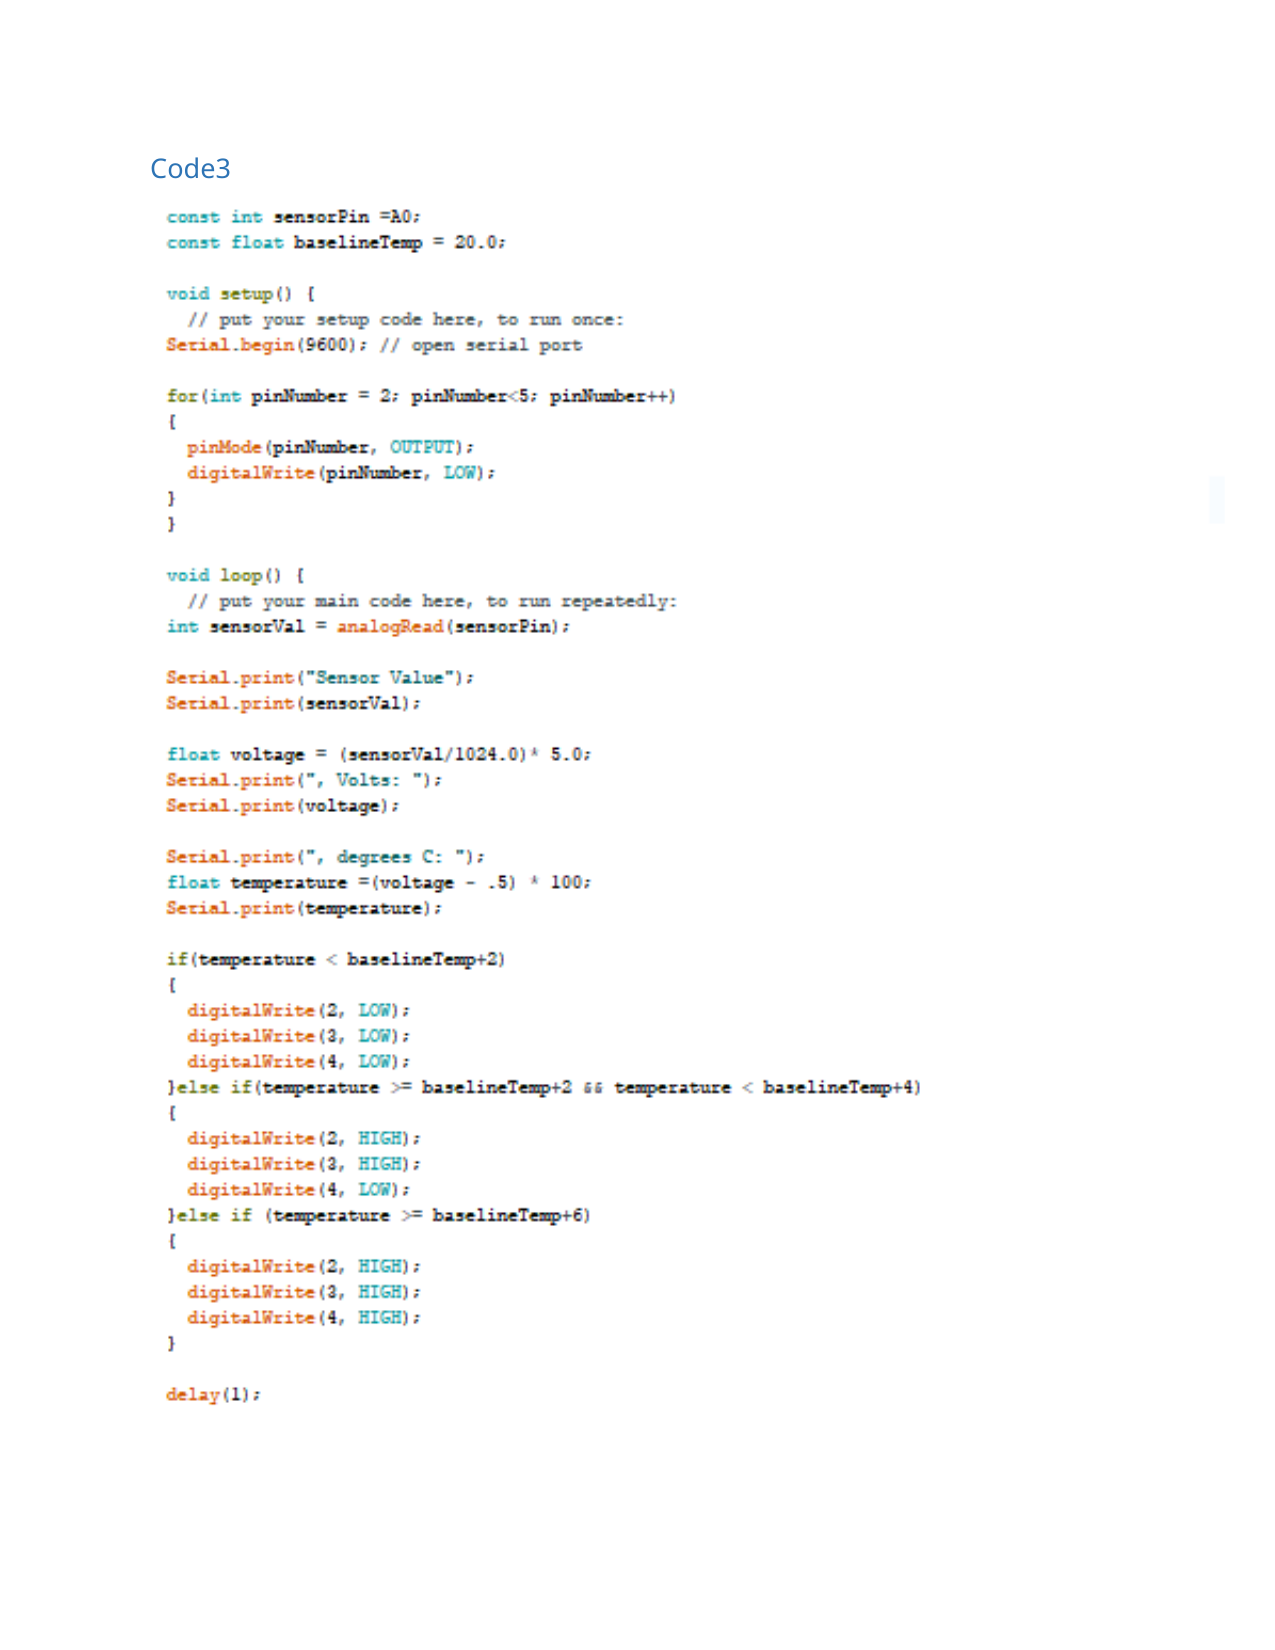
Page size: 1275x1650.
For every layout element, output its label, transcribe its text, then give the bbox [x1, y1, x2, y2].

picture [150, 189, 1225, 1467]
subtitle Code3 [150, 150, 1125, 187]
